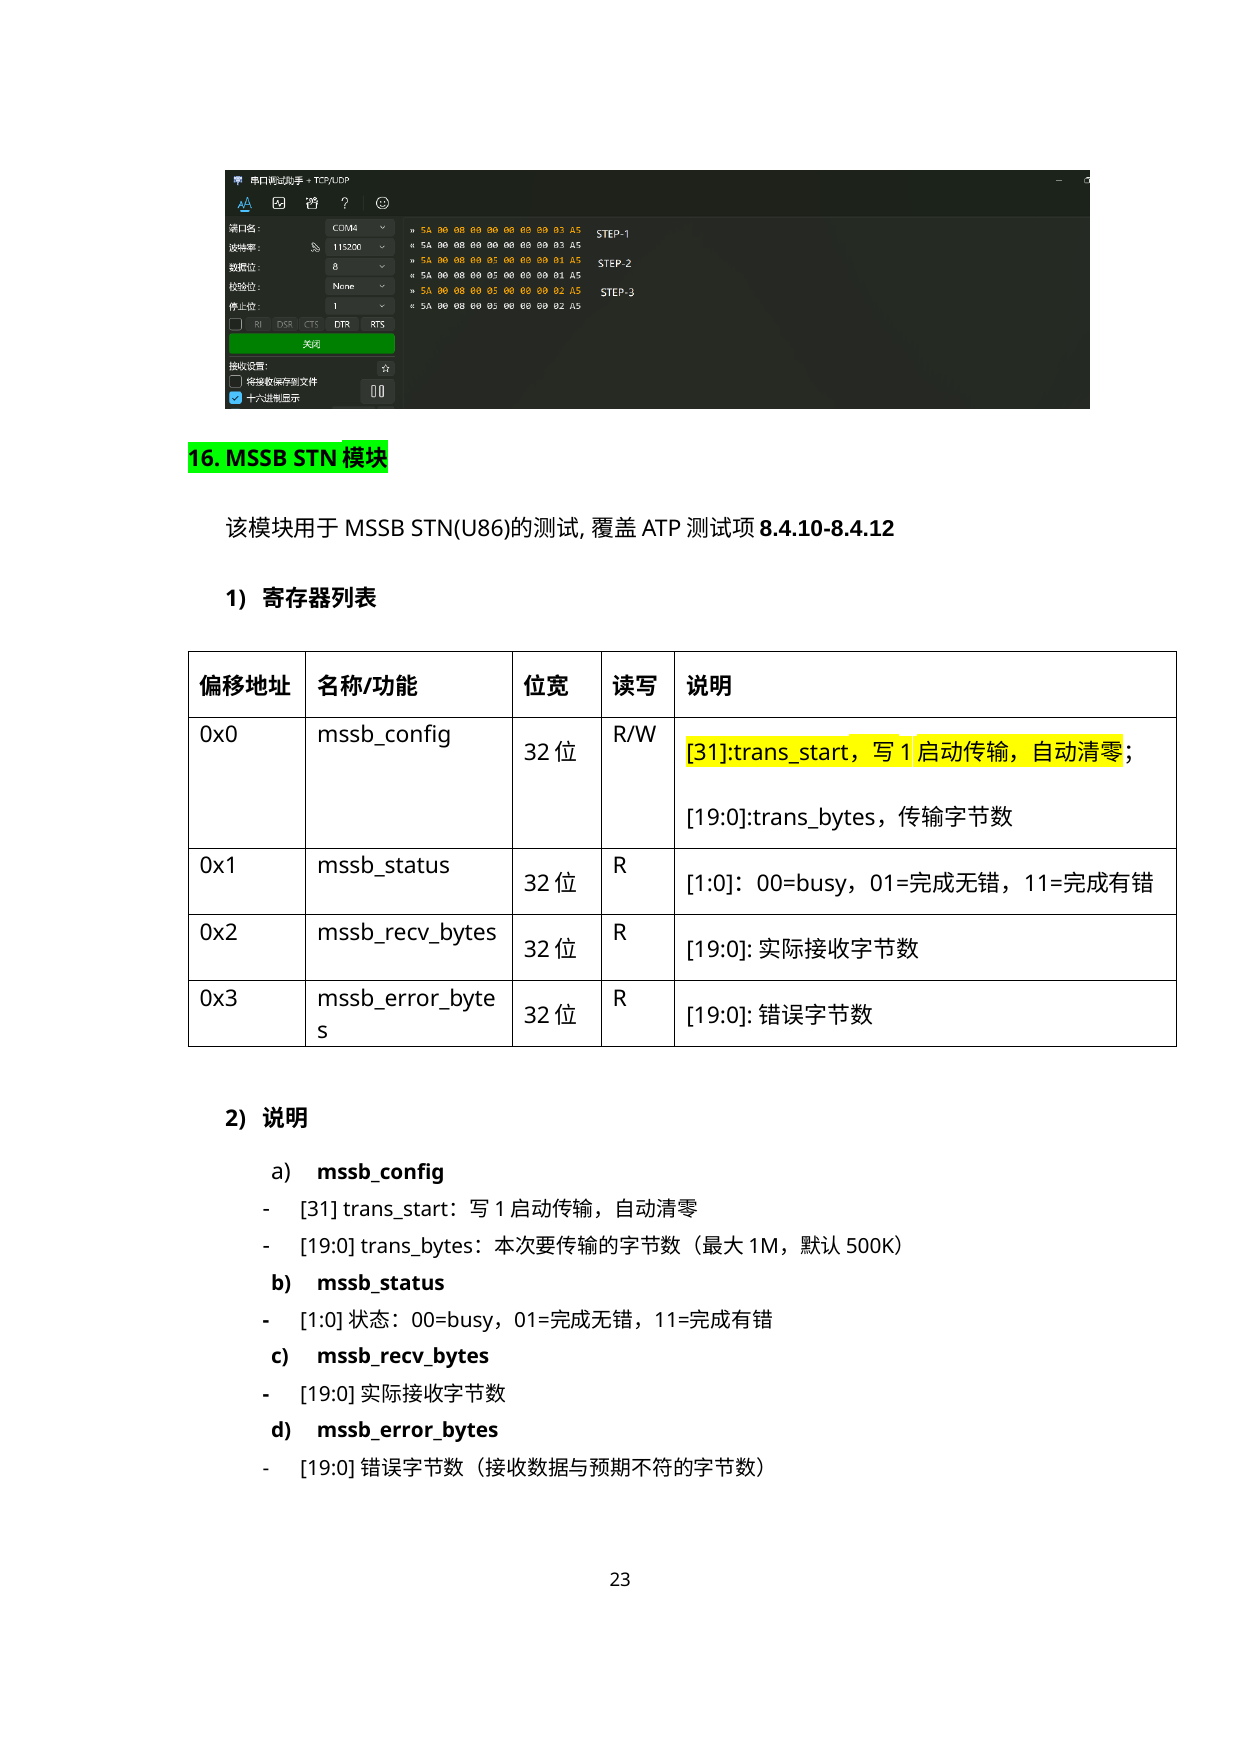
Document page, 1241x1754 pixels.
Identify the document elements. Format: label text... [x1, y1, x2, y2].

list 该模块用于MSSB STN(U86)的测试, 覆盖ATP测试项8.4.10-8.4.12 [225, 494, 1053, 559]
table_cell 0x2 [189, 915, 305, 980]
table_cell mssb_config [306, 718, 512, 848]
list mssb_recv_bytes [271, 1339, 1053, 1372]
table_cell R [602, 981, 674, 1046]
table_header 说明 [675, 652, 1176, 717]
list MSSB STN模块 [187, 424, 1053, 489]
table_cell mssb_status [306, 849, 512, 914]
table_header 位宽 [513, 652, 601, 717]
picture [225, 170, 1090, 409]
table_header 名称/功能 [306, 652, 512, 717]
table_cell mssb_error_bytes [306, 981, 512, 1046]
table_cell mssb_recv_bytes [306, 915, 512, 980]
list [19:0] 实际接收字节数 [262, 1376, 1053, 1408]
table_cell R/W [602, 718, 674, 848]
list 说明 [225, 1084, 1053, 1149]
list [31] trans_start：写1启动传输，自动清零 [262, 1191, 1053, 1224]
table_cell [19:0]: 实际接收字节数 [675, 915, 1176, 980]
table_cell 32位 [513, 849, 601, 914]
table_cell R [602, 849, 674, 914]
list mssb_status [271, 1266, 1053, 1298]
list 寄存器列表 [225, 564, 1053, 629]
table_cell [31]:trans_start，写1启动传输，自动清零；[19:0]:trans_bytes，传输字节数 [675, 718, 1176, 848]
table_cell [19:0]: 错误字节数 [675, 981, 1176, 1046]
list [1:0] 状态：00=busy，01=完成无错，11=完成有错 [262, 1302, 1053, 1335]
table_cell 32位 [513, 981, 601, 1046]
table_cell 0x0 [189, 718, 305, 848]
table_cell 32位 [513, 718, 601, 848]
table_cell 0x1 [189, 849, 305, 914]
table_cell [1:0]：00=busy，01=完成无错，11=完成有错 [675, 849, 1176, 914]
list [19:0] trans_bytes：本次要传输的字节数（最大1M，默认500K） [262, 1228, 1053, 1261]
table_cell R [602, 915, 674, 980]
list mssb_config [271, 1154, 1053, 1187]
table_cell 32位 [513, 915, 601, 980]
list [19:0] 错误字节数（接收数据与预期不符的字节数） [262, 1450, 1053, 1482]
table_header 偏移地址 [189, 652, 305, 717]
table_header 读写 [602, 652, 674, 717]
list mssb_error_bytes [271, 1413, 1053, 1446]
table_cell 0x3 [189, 981, 305, 1046]
